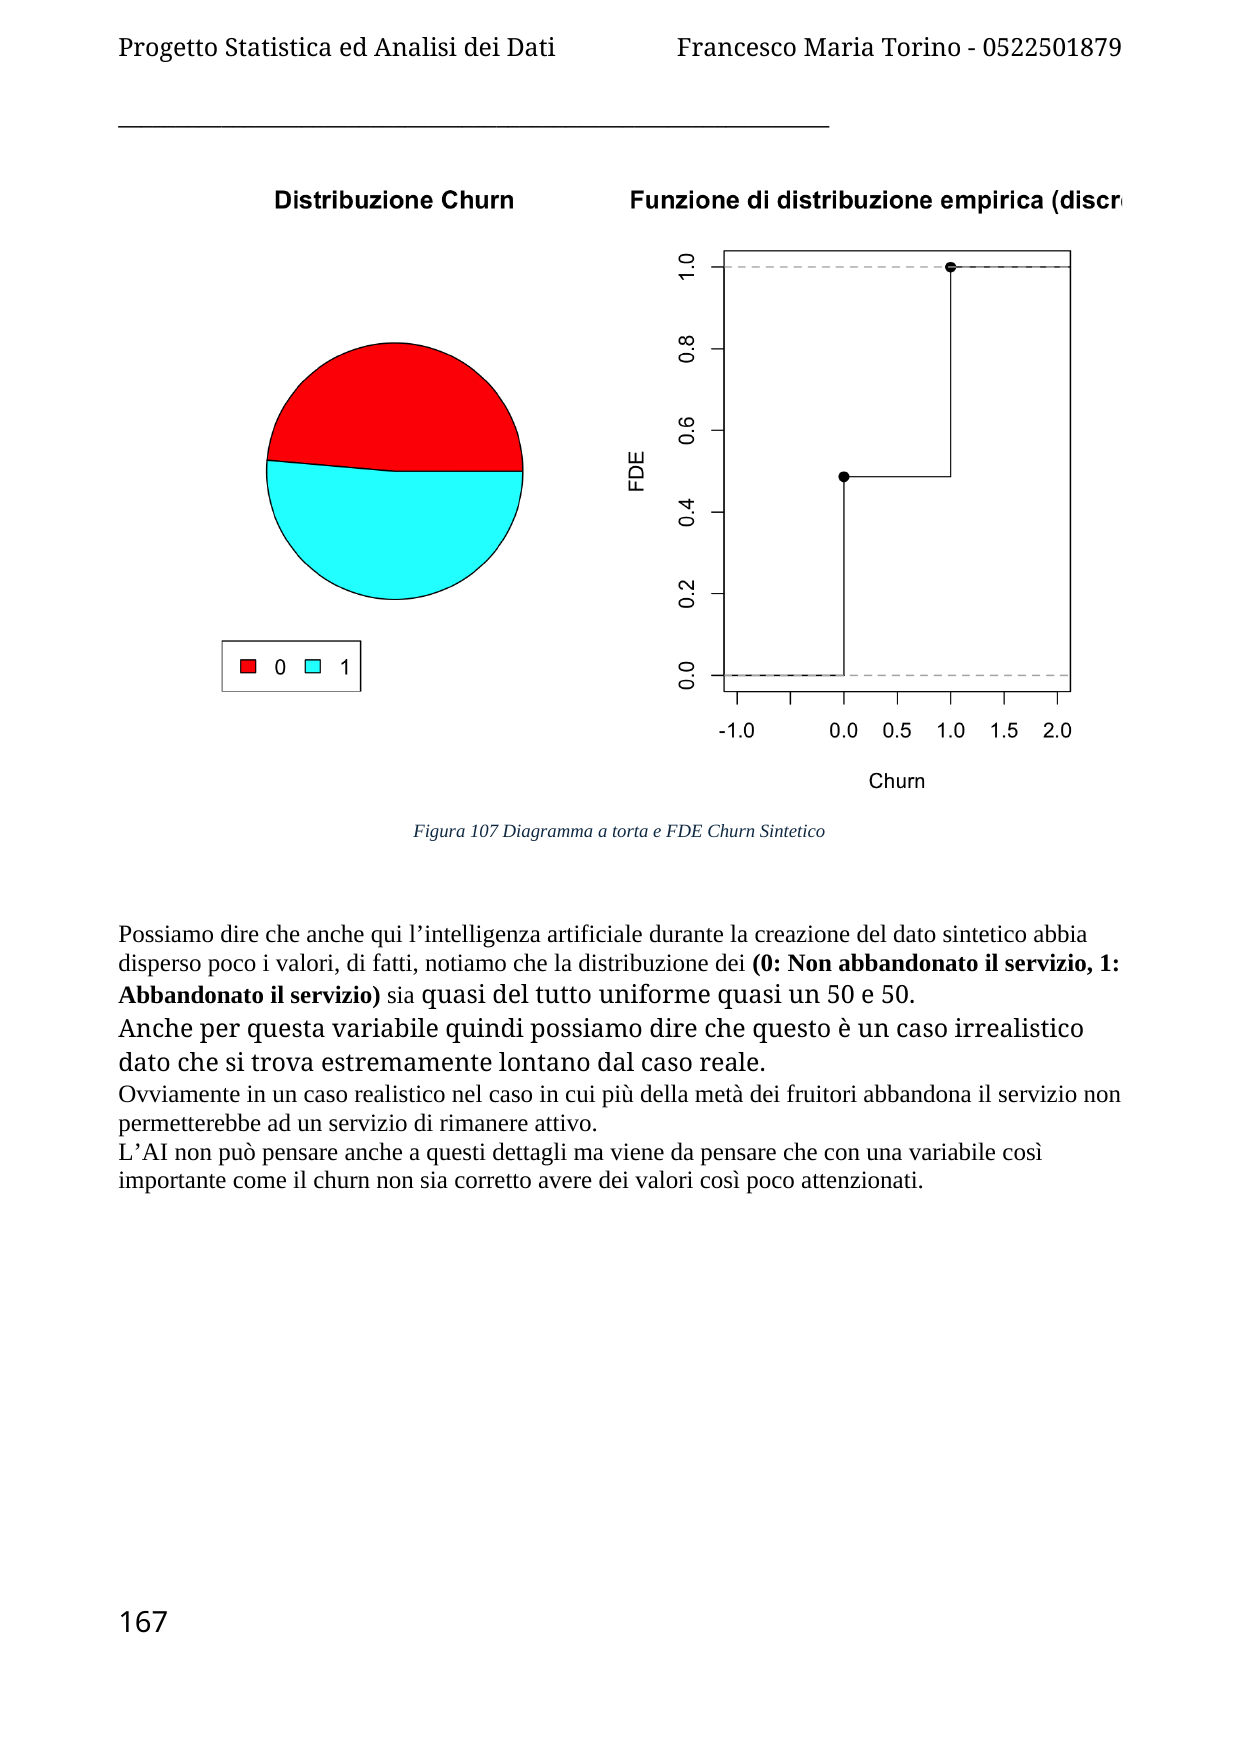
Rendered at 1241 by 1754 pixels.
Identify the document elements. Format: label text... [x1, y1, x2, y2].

text Ovviamente in un caso realistico nel caso in cui più della metà dei fruitori abbandona il servizio non permetterebbe ad un servizio di rimanere attivo. [118, 1079, 1122, 1137]
text Figura Diagramma a torta e FDE Churn Sintetico [118, 820, 1122, 841]
text L’AI non può pensare anche a questi dettagli ma viene da pensare che con una variabile così importante come il churn non sia corretto avere dei valori così poco attenzionati. [118, 1137, 1122, 1194]
text Anche per questa variabile quindi possiamo dire che questo è un caso irrealistico dato che si trova estremamente lontano dal caso reale. [118, 1011, 1122, 1079]
picture [118, 147, 1123, 820]
text Possiamo dire che anche qui l’intelligenza artificiale durante la creazione del dato sintetico abbia disperso poco i valori, di fatti, notiamo che la distribuzione dei (0: Non abbandonato il servizio, 1: Abbandonato il servizio) sia quasi del tutto uniforme quasi un 50 e 50. [118, 919, 1122, 1011]
